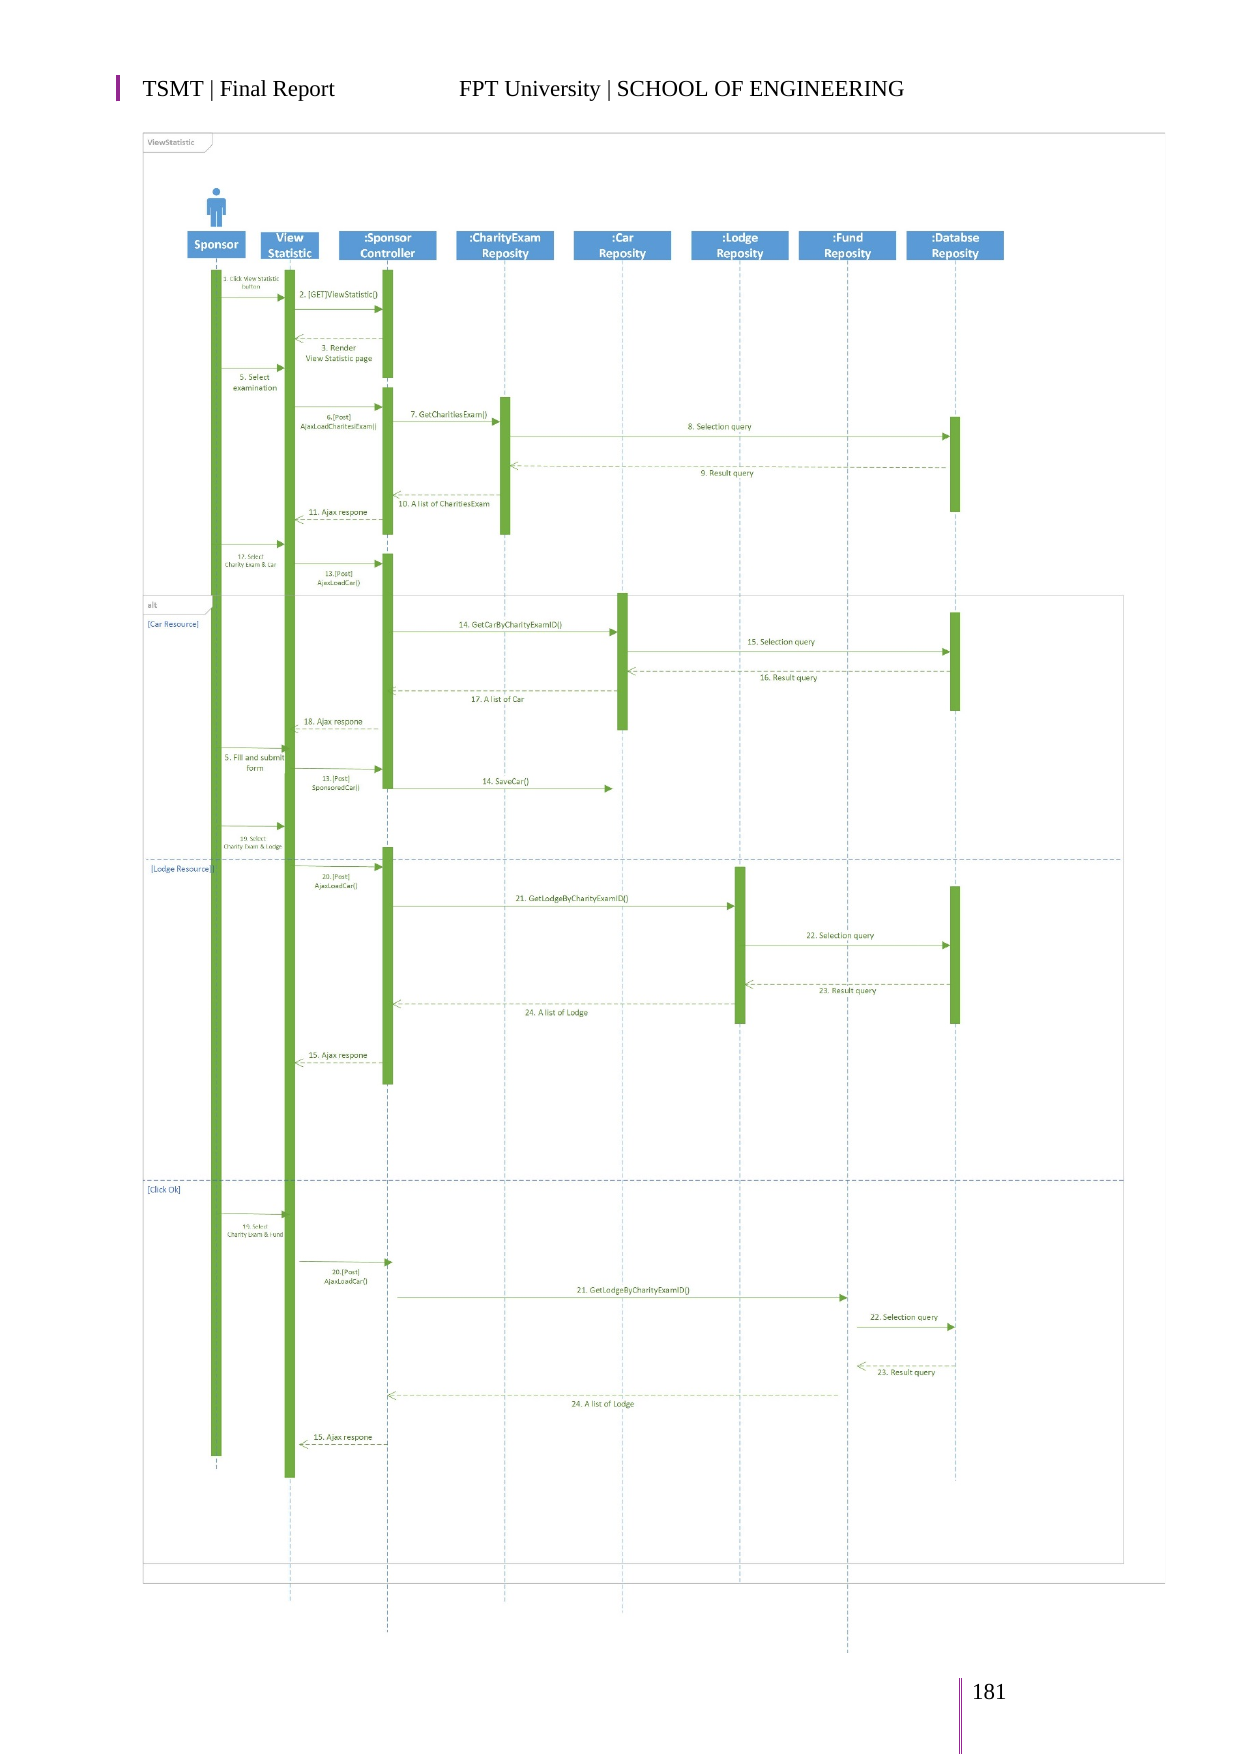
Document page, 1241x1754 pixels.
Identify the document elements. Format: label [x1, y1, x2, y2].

picture [142, 132, 1166, 1653]
